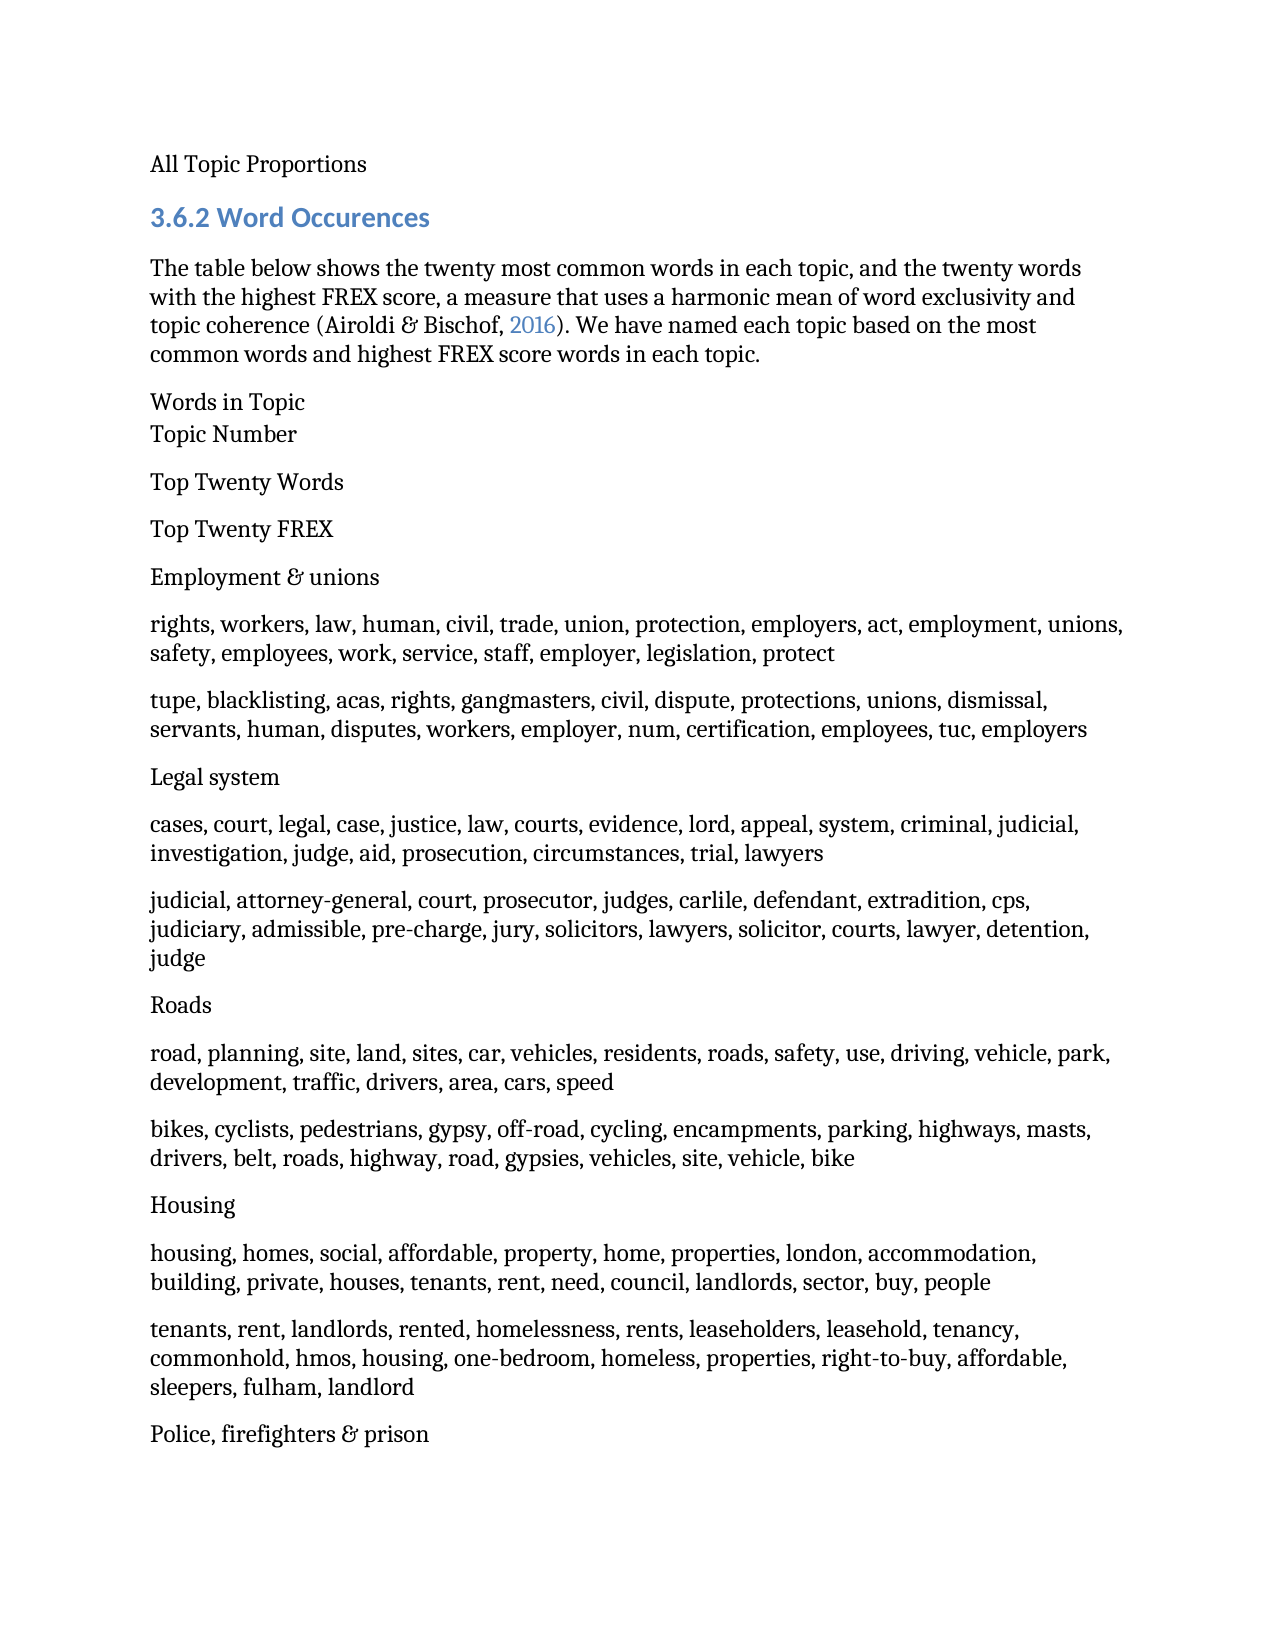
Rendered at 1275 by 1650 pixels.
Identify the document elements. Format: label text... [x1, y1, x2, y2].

text Legal system [150, 763, 1125, 791]
text Housing [150, 1191, 1125, 1220]
text Police, firefighters & prison [150, 1420, 1125, 1449]
text tenants, rent, landlords, rented, homelessness, rents, leaseholders, leasehold, tenancy, commonhold, hmos, housing, one-bedroom, homeless, properties, right-to-buy, affordable, sleepers, fulham, landlord [150, 1315, 1125, 1401]
text cases, court, legal, case, justice, law, courts, evidence, lord, appeal, system, criminal, judicial, investigation, judge, aid, prosecution, circumstances, trial, lawyers [150, 810, 1125, 868]
text tupe, blacklisting, acas, rights, gangmasters, civil, dispute, protections, unions, dismissal, servants, human, disputes, workers, employer, num, certification, employees, tuc, employers [150, 686, 1125, 744]
text judicial, attorney-general, court, prosecutor, judges, carlile, defendant, extradition, cps, judiciary, admissible, pre-charge, jury, solicitors, lawyers, solicitor, courts, lawyer, detention, judge [150, 886, 1125, 973]
text Top Twenty FREX [150, 515, 1125, 544]
text Topic Number [150, 420, 1125, 449]
text rights, workers, law, human, civil, trade, union, protection, employers, act, employment, unions, safety, employees, work, service, staff, employer, legislation, protect [150, 610, 1125, 668]
subtitle 3.6.2 Word Occurences [150, 199, 1125, 235]
text Employment & unions [150, 563, 1125, 591]
text bikes, cyclists, pedestrians, gypsy, off-road, cycling, encampments, parking, highways, masts, drivers, belt, roads, highway, road, gypsies, vehicles, site, vehicle, bike [150, 1115, 1125, 1173]
text Words in Topic [150, 388, 1125, 416]
text Top Twenty Words [150, 468, 1125, 496]
text housing, homes, social, affordable, property, home, properties, london, accommodation, building, private, houses, tenants, rent, need, council, landlords, sector, buy, people [150, 1239, 1125, 1296]
text road, planning, site, land, sites, car, vehicles, residents, roads, safety, use, driving, vehicle, park, development, traffic, drivers, area, cars, speed [150, 1039, 1125, 1096]
text Roads [150, 991, 1125, 1020]
text All Topic Proportions [150, 150, 1125, 179]
text The table below shows the twenty most common words in each topic, and the twenty words with the highest FREX score, a measure that uses a harmonic mean of word exclusivity and topic coherence (Airoldi & Bischof, 2016). We have named each topic based on the most common words and highest FREX score words in each topic. [150, 254, 1125, 369]
